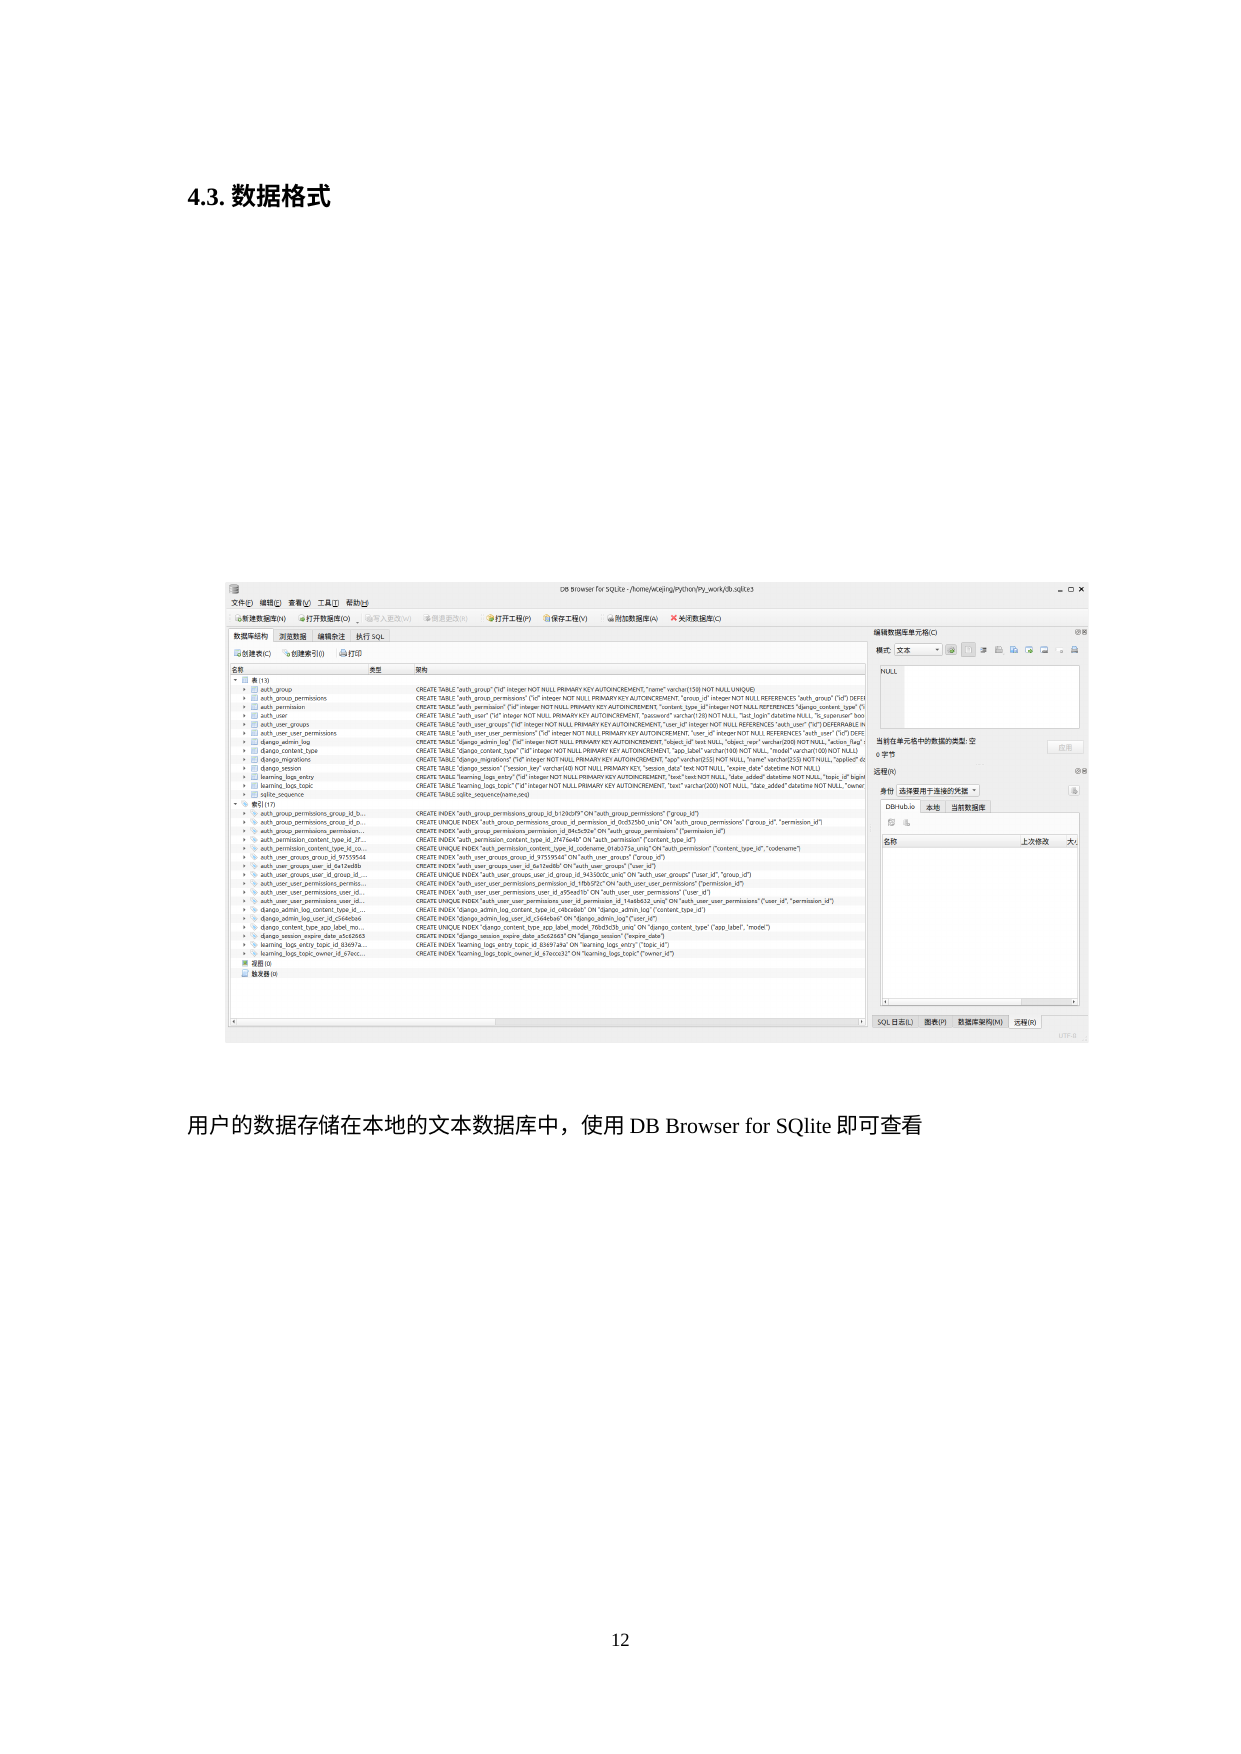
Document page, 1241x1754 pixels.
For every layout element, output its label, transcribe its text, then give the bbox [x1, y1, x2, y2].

text 用户的数据存储在本地的文本数据库中，使用DB Browser for SQlite即可查看 [187, 1107, 1053, 1140]
picture [225, 582, 1089, 1043]
